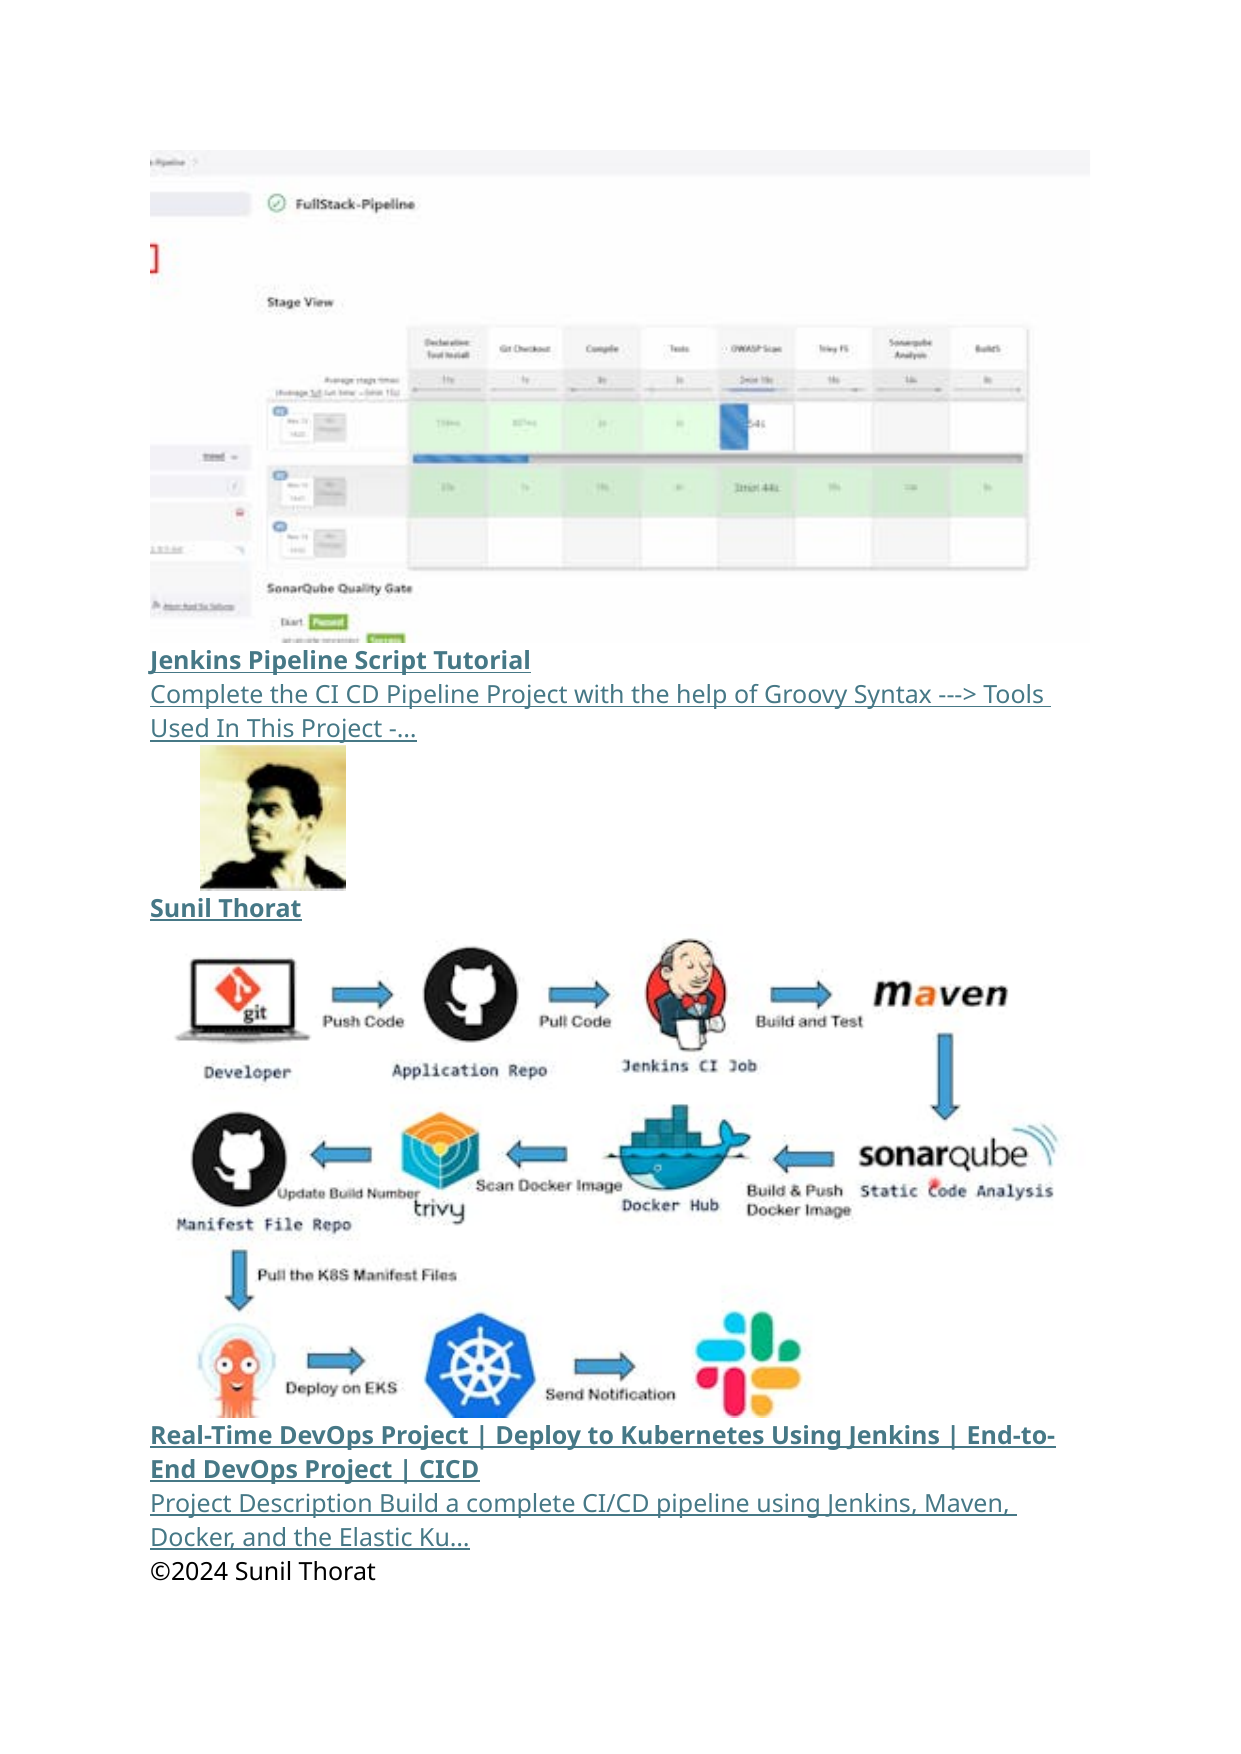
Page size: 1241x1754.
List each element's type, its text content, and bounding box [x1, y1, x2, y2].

picture [200, 745, 346, 891]
text Project Description Build a complete CI/CD pipeline using Jenkins, Maven, Docker, and the Elastic Ku… [150, 1486, 1090, 1554]
text Jenkins Pipeline Script Tutorial [150, 643, 1090, 677]
picture [150, 150, 1091, 643]
text Real-Time DevOps Project | Deploy to Kubernetes Using Jenkins | End-to-End DevOps Project | CICD [150, 1418, 1090, 1486]
text Sunil Thorat [150, 891, 1090, 924]
text Complete the CI CD Pipeline Project with the help of Groovy Syntax ---> Tools Used In This Project -… [150, 677, 1090, 745]
text ©2024 Sunil Thorat [150, 1554, 1090, 1588]
picture [150, 924, 1091, 1418]
